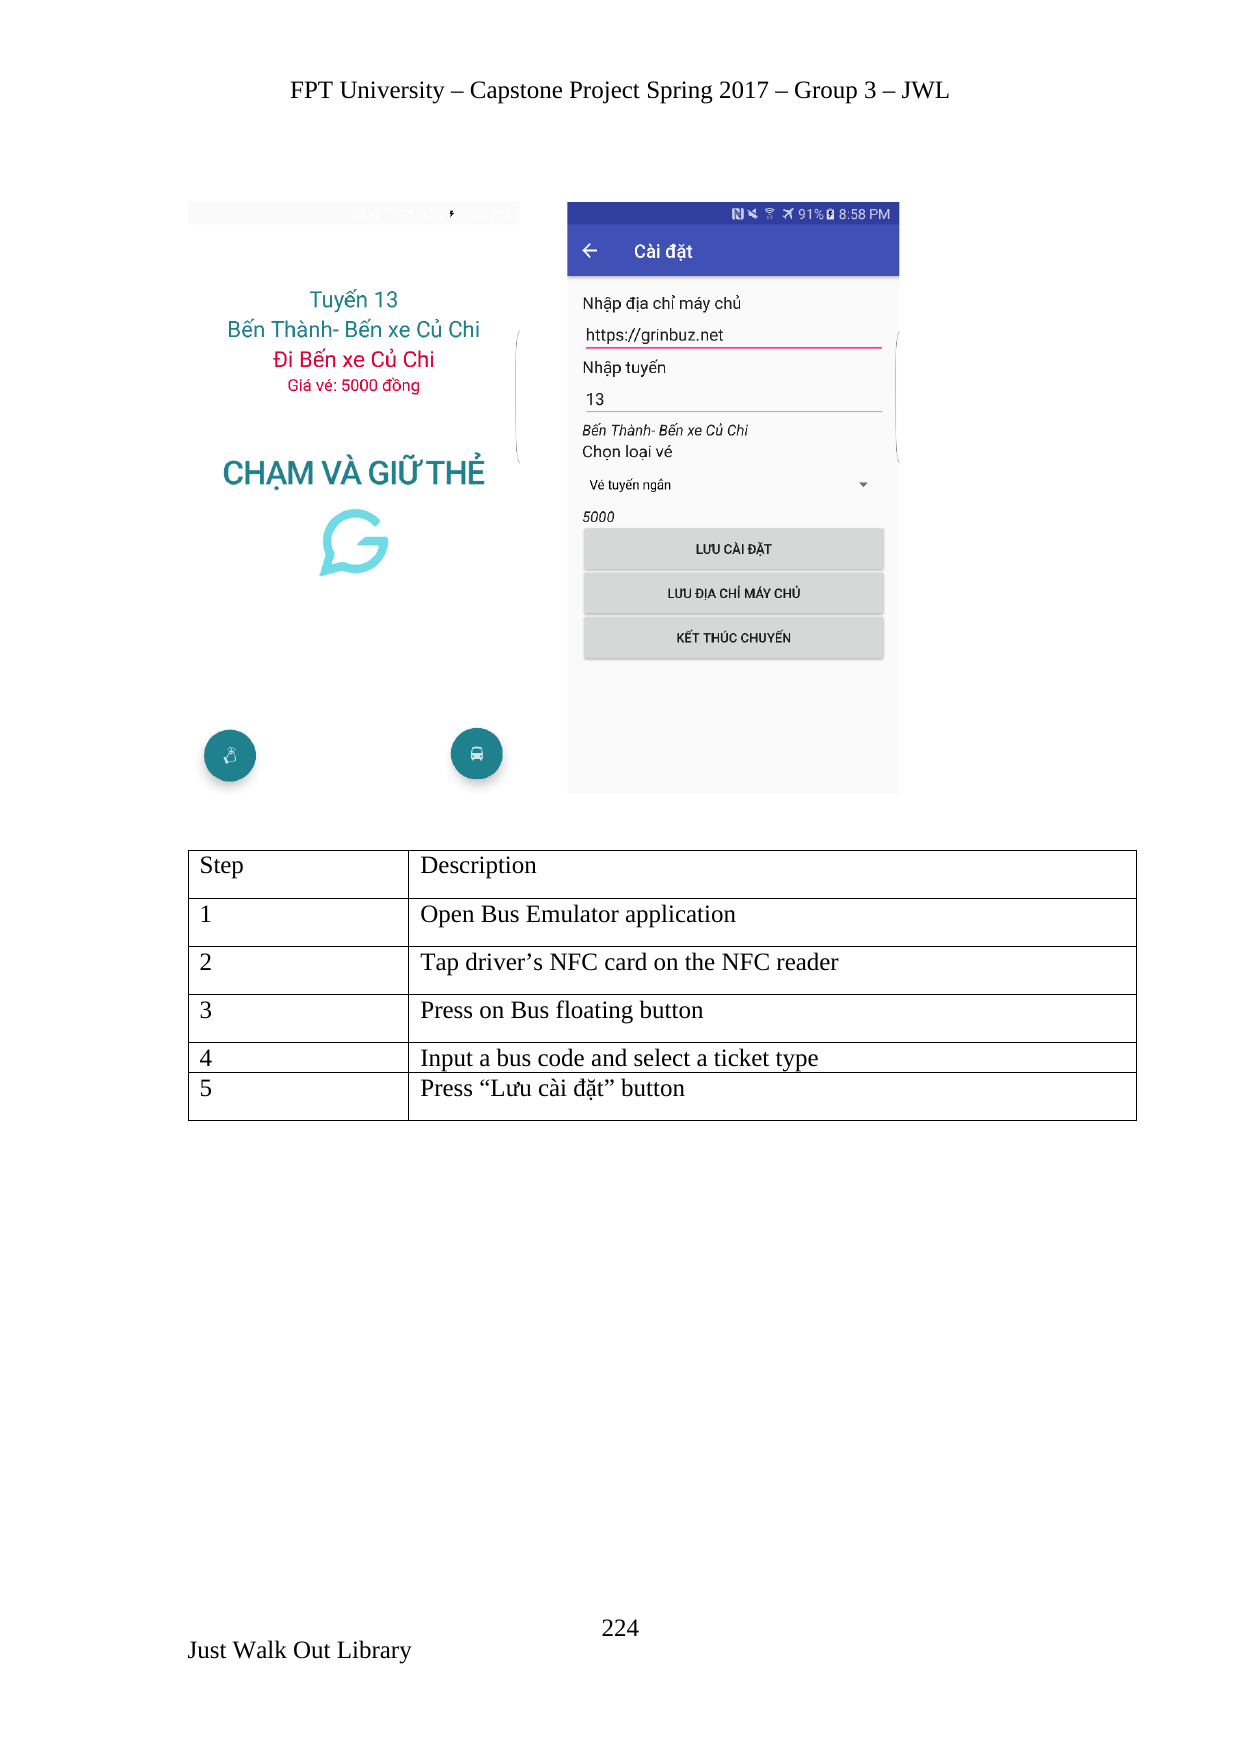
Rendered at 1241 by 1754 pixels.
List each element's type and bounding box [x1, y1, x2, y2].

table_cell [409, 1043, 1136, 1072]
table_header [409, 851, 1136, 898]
picture [567, 202, 900, 794]
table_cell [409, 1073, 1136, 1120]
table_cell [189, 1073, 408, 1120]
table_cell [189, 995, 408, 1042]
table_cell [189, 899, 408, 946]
picture [187, 202, 520, 794]
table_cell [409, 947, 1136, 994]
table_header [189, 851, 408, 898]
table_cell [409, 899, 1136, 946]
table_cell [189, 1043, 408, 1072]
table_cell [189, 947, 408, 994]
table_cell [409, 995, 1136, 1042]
